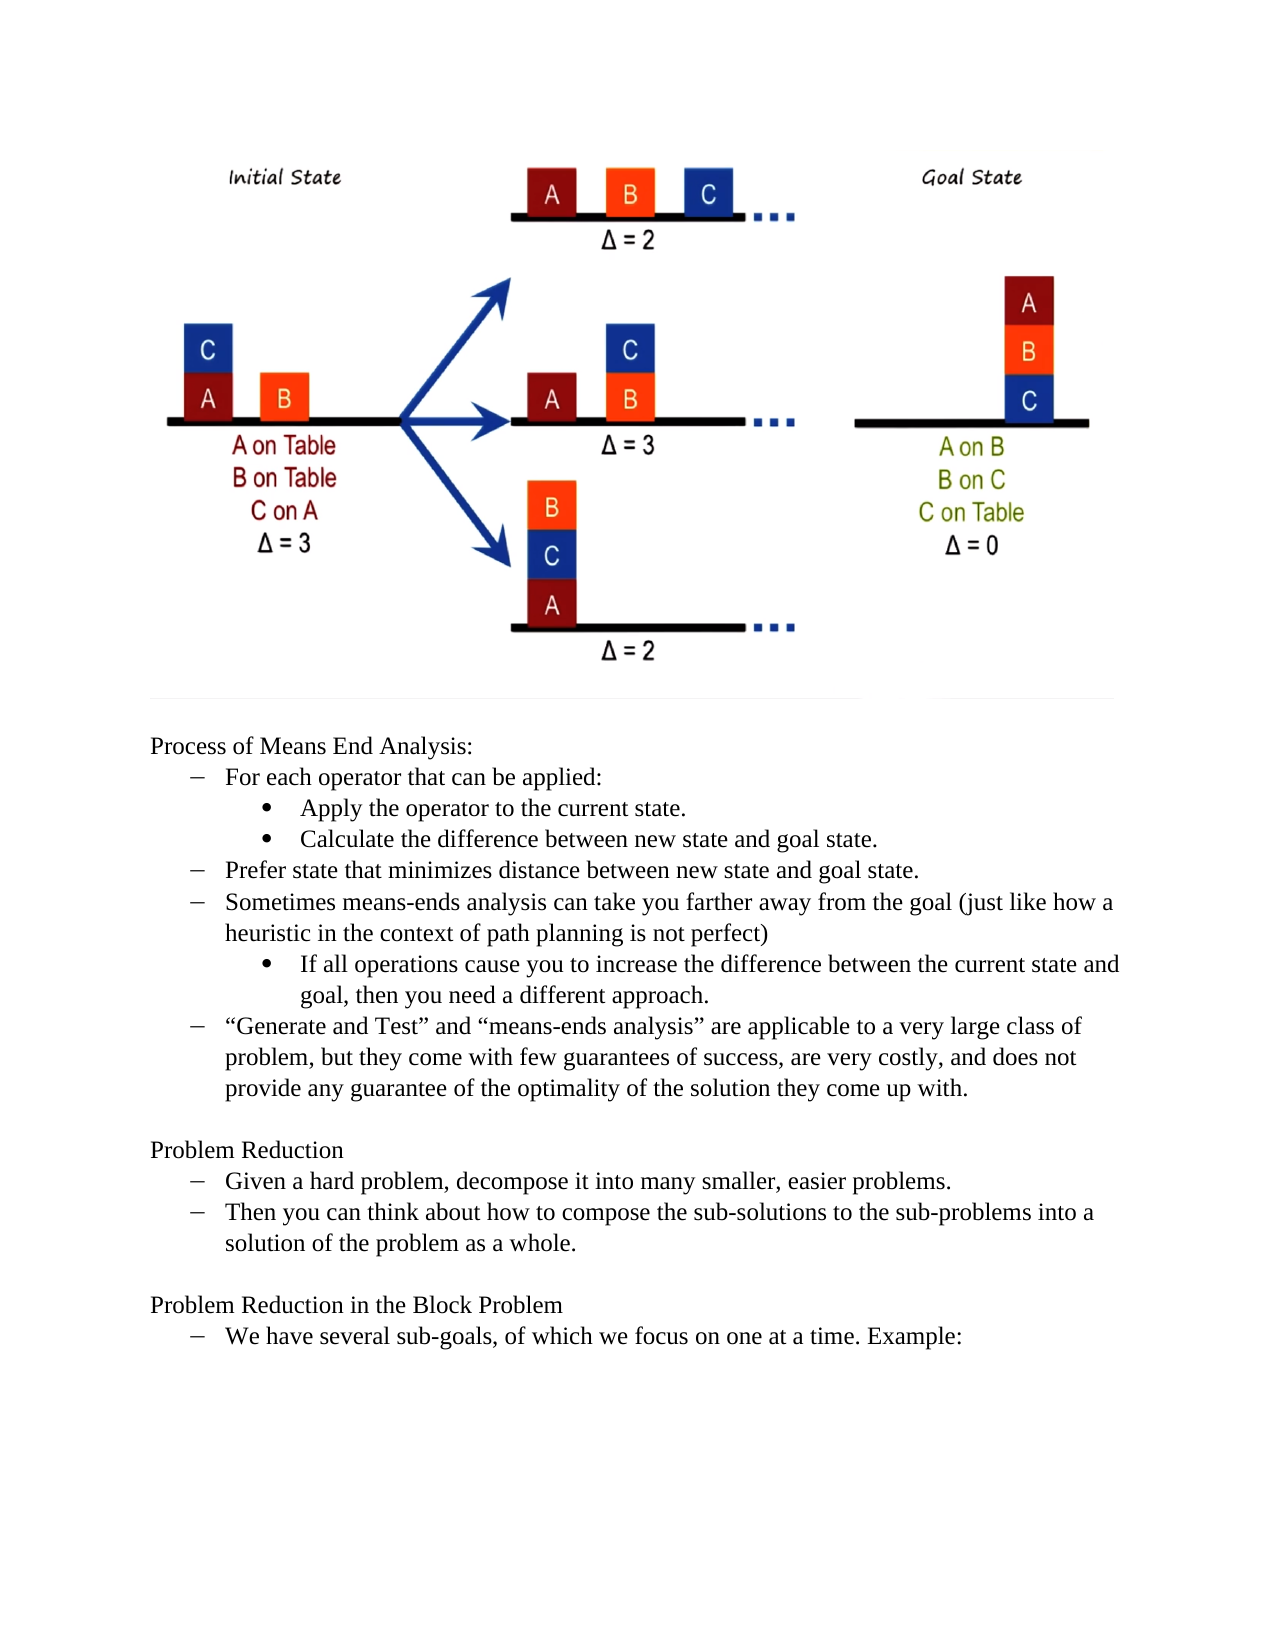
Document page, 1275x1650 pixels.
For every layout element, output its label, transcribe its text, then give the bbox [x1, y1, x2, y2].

list Then you can think about how to compose the sub-solutions to the sub-problems into a solution of the problem as a whole. [187, 1197, 1125, 1257]
text Problem Reduction [150, 1135, 1125, 1164]
list We have several sub-goals, of which we focus on one at a time. Example: [187, 1321, 1125, 1350]
list “Generate and Test” and “means-ends analysis” are applicable to a very large class of problem, but they come with few guarantees of success, are very costly, and does not provide any guarantee of the optimality of the solution they come up with. [187, 1011, 1125, 1102]
list Calculate the difference between new state and goal state. [262, 824, 1125, 853]
list Prefer state that minimizes distance between new state and goal state. [187, 856, 1125, 884]
list Given a hard problem, decompose it into many smaller, easier problems. [187, 1166, 1125, 1195]
list Apply the operator to the current state. [262, 793, 1125, 822]
list If all operations cause you to increase the difference between the current state and goal, then you need a different approach. [262, 949, 1125, 1008]
list Sometimes means-ends analysis can take you farther away from the goal (just like how a heuristic in the context of path planning is not perfect) [187, 887, 1125, 946]
text Problem Reduction in the Block Problem [150, 1290, 1125, 1319]
list For each operator that can be applied: [187, 762, 1125, 791]
picture [150, 150, 1114, 699]
text Process of Means End Analysis: [150, 700, 1125, 760]
